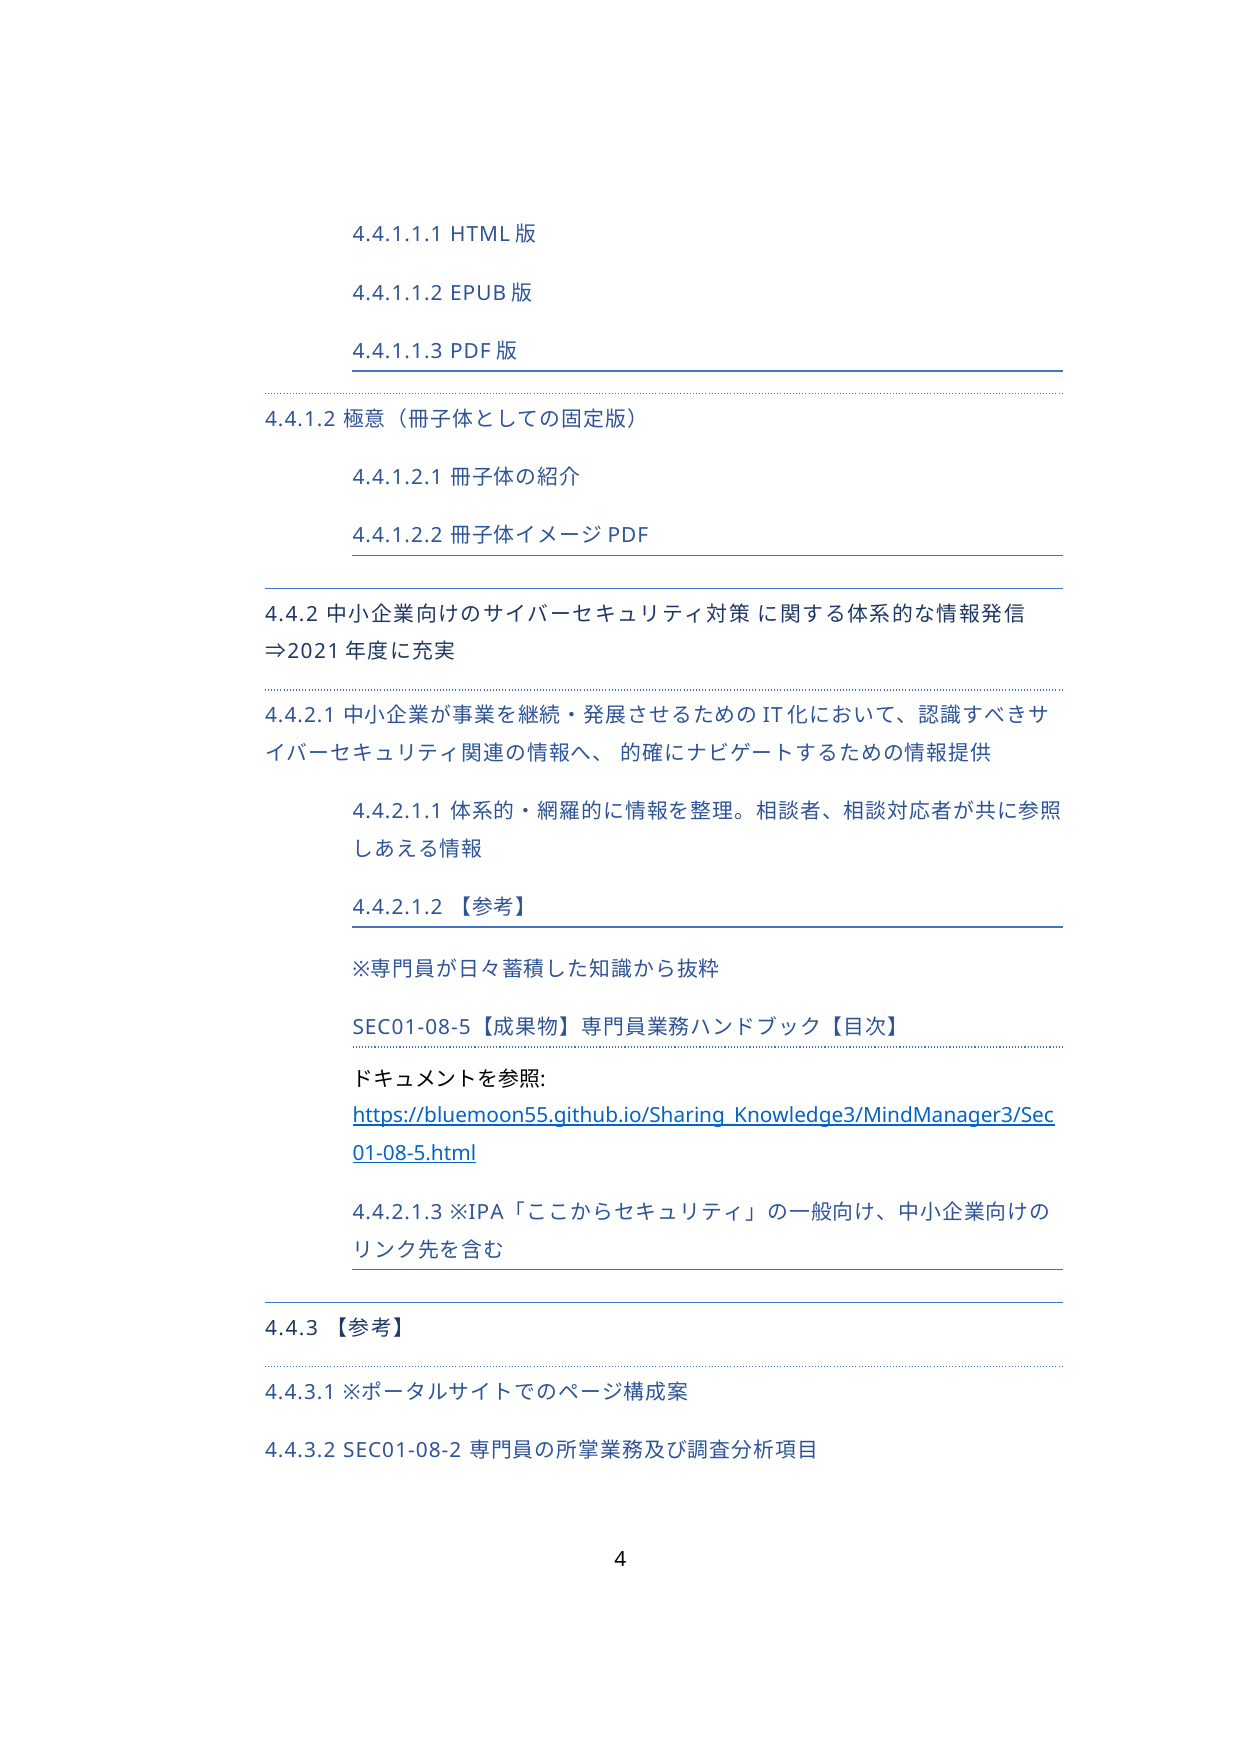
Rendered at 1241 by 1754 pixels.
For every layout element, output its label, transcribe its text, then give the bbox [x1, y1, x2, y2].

text 冊子体イメージPDF [352, 515, 1063, 555]
text ドキュメントを参照: https://bluemoon55.github.io/Sharing_Knowledge3/MindManager3/Sec01-08-5.html [352, 1058, 1063, 1171]
text EPUB版 [352, 272, 1063, 310]
text 体系的・網羅的に情報を整理。相談者、相談対応者が共に参照しあえる情報 [352, 791, 1063, 866]
text 【参考】 [352, 886, 1063, 926]
text 極意（冊子体としての固定版） [265, 393, 1063, 436]
text Sec01-08-2 専門員の所掌業務及び調査分析項目 [265, 1424, 1063, 1467]
text 【参考】 [265, 1303, 1063, 1345]
text 中小企業向けのサイバーセキュリティ対策 に関する体系的な情報発信⇒2021年度に充実 [265, 589, 1063, 668]
text ※専門員が日々蓄積した知識から抜粋 [352, 948, 1063, 986]
text html版 [352, 214, 1063, 252]
text ※ポータルサイトでのページ構成案 [265, 1366, 1063, 1409]
text ※IPA「ここからセキュリティ」の一般向け、中小企業向けのリンク先を含む [352, 1192, 1063, 1269]
text 中小企業が事業を継続・発展させるためのIT化において、認識すべきサイバーセキュリティ関連の情報へ、 的確にナビゲートするための情報提供 [265, 689, 1063, 770]
text PDF版 [352, 331, 1063, 370]
text 冊子体の紹介 [352, 457, 1063, 494]
text Sec01-08-5【成果物】専門員業務ハンドブック【目次】 [352, 1007, 1063, 1048]
